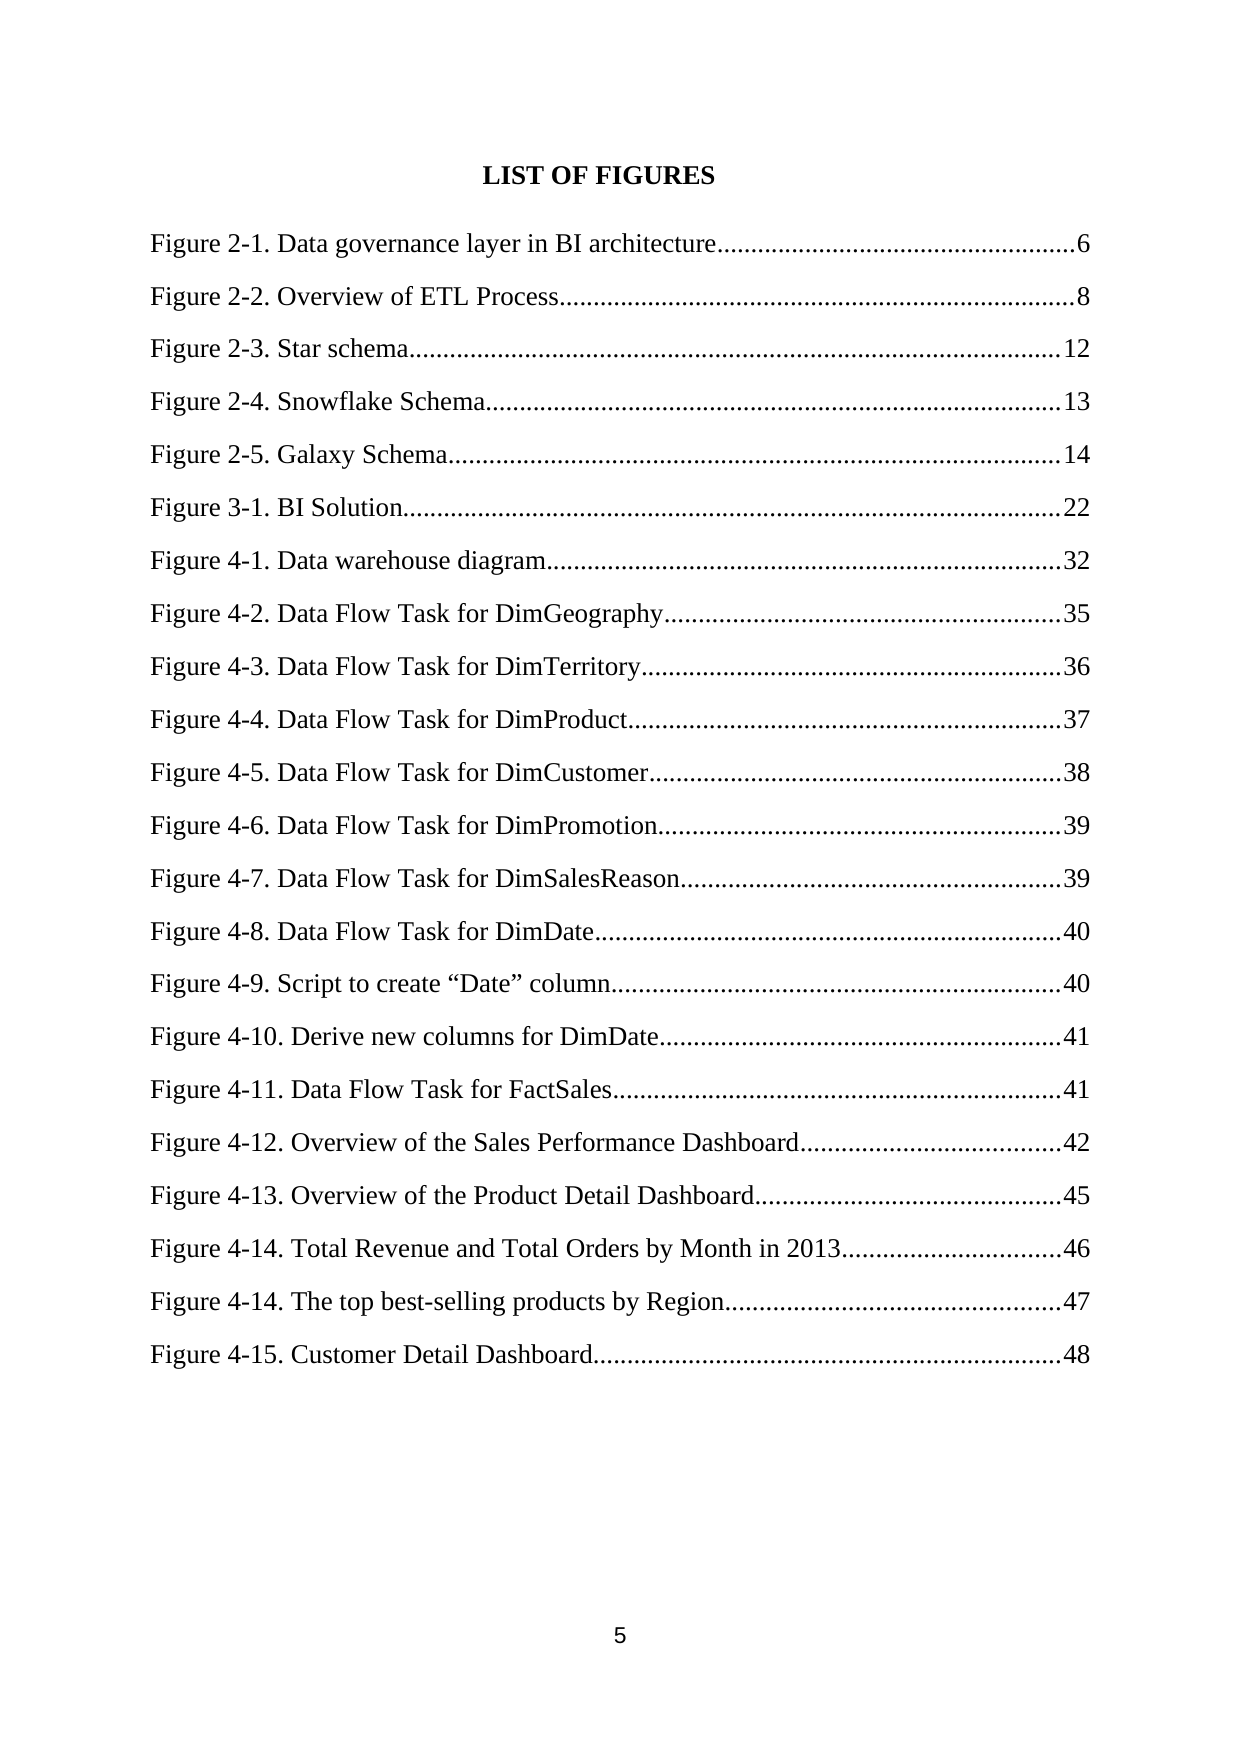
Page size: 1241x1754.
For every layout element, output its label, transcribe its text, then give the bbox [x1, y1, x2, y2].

text Figure 4-15. Customer Detail Dashboard 48 [150, 1338, 1090, 1369]
text Figure 2-3. Star schema 12 [150, 332, 1090, 364]
text Figure 2-1. Data governance layer in BI architecture 6 [150, 227, 1090, 258]
text Figure 4-11. Data Flow Task for FactSales 41 [150, 1073, 1090, 1104]
text Figure 4-9. Script to create “Date” column 40 [150, 967, 1090, 999]
text Figure 4-4. Data Flow Task for DimProduct 37 [150, 703, 1090, 734]
text Figure 4-10. Derive new columns for DimDate 41 [150, 1020, 1090, 1052]
text Figure 4-1. Data warehouse diagram 32 [150, 544, 1090, 575]
text Figure 3-1. BI Solution 22 [150, 491, 1090, 522]
text Figure 4-14. Total Revenue and Total Orders by Month in 2013 46 [150, 1232, 1090, 1263]
text Figure 2-2. Overview of ETL Process 8 [150, 279, 1090, 311]
text Figure 2-4. Snowflake Schema 13 [150, 385, 1090, 417]
text Figure 4-3. Data Flow Task for DimTerritory 36 [150, 650, 1090, 681]
text Figure 4-7. Data Flow Task for DimSalesReason 39 [150, 862, 1090, 893]
text Figure 4-12. Overview of the Sales Performance Dashboard 42 [150, 1126, 1090, 1157]
text Figure 4-14. The top best-selling products by Region 47 [150, 1285, 1090, 1316]
text Figure 4-6. Data Flow Task for DimPromotion 39 [150, 809, 1090, 840]
text Figure 4-5. Data Flow Task for DimCustomer 38 [150, 756, 1090, 787]
subtitle LIST OF FIGURES [276, 159, 922, 190]
text Figure 4-8. Data Flow Task for DimDate 40 [150, 914, 1090, 946]
text Figure 4-13. Overview of the Product Detail Dashboard 45 [150, 1179, 1090, 1210]
text Figure 4-2. Data Flow Task for DimGeography 35 [150, 597, 1090, 628]
text Figure 2-5. Galaxy Schema 14 [150, 438, 1090, 469]
